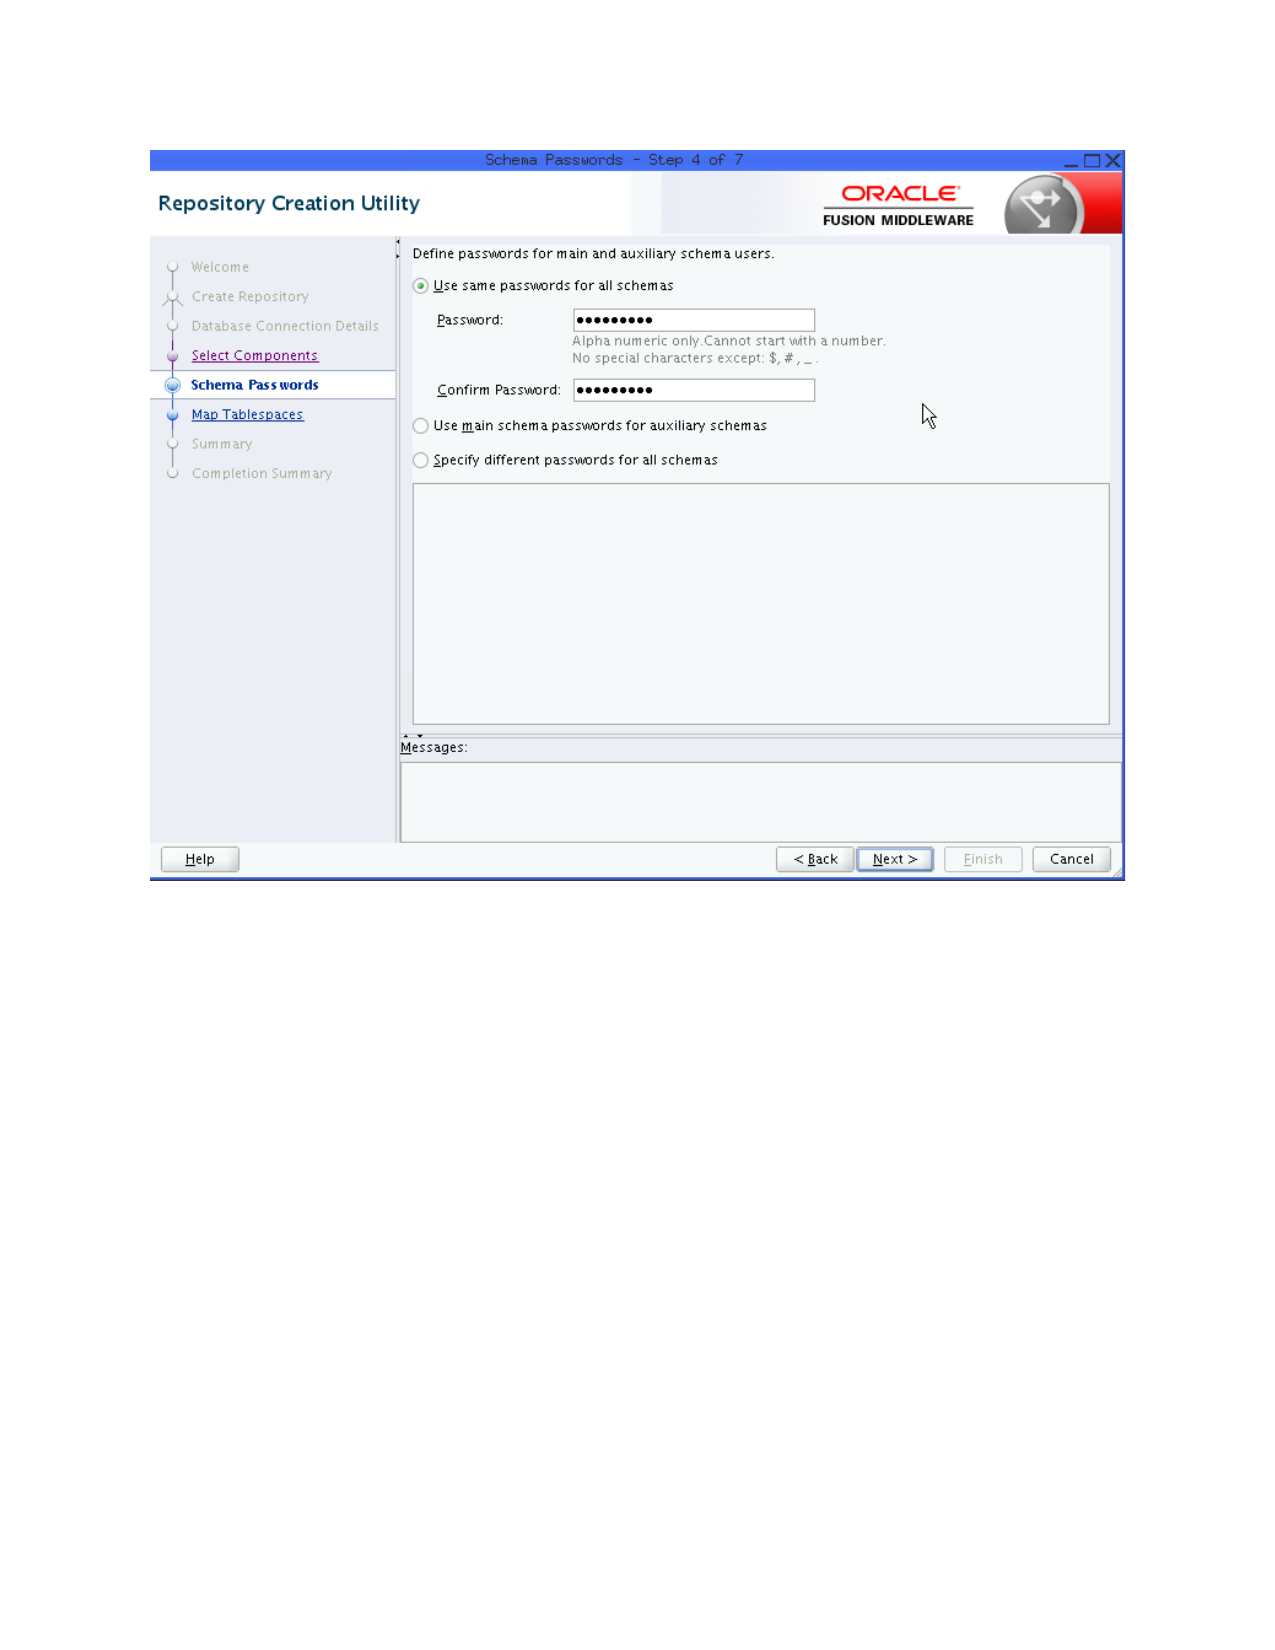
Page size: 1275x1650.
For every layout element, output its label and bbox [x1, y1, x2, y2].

picture [150, 150, 1125, 881]
